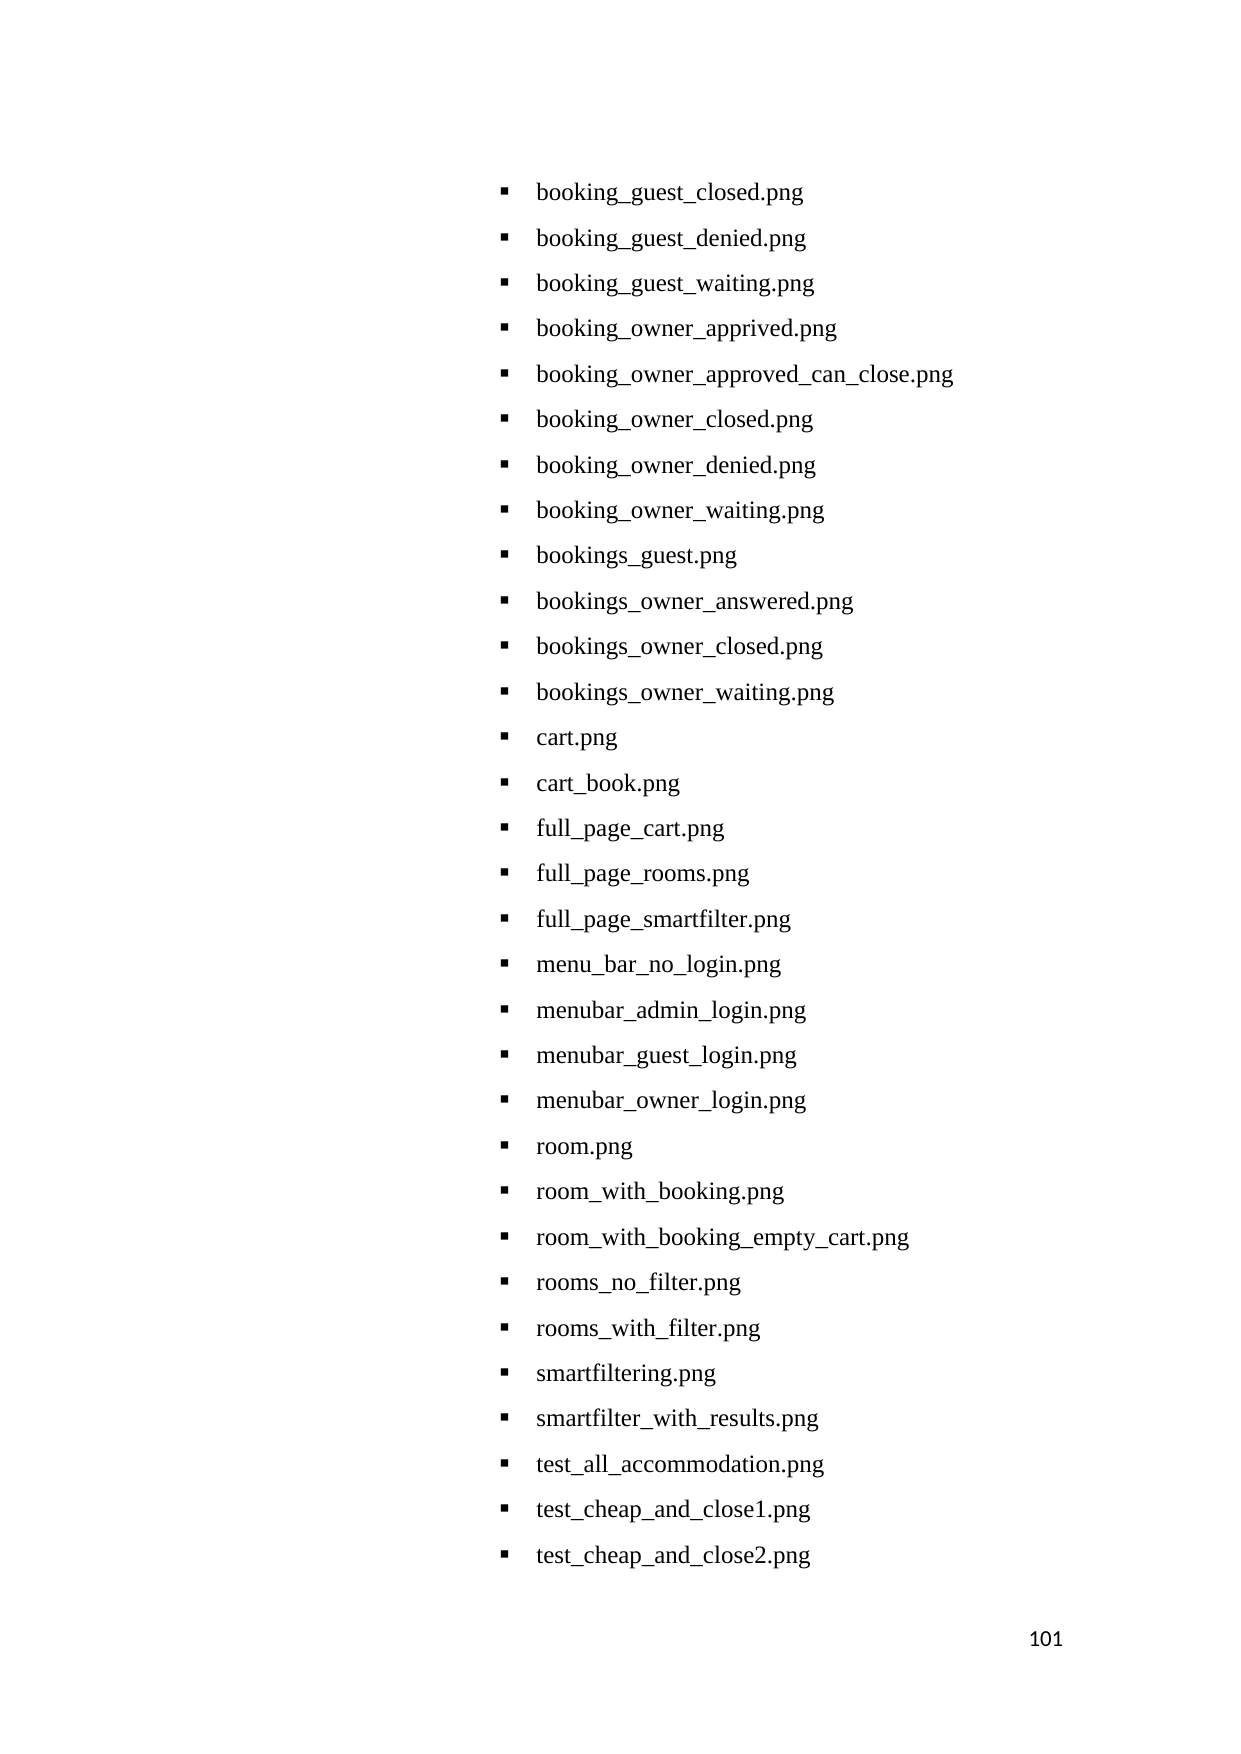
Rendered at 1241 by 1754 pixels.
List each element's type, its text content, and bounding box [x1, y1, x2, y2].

list menubar_guest_login.png [499, 1040, 1063, 1069]
list room.png [499, 1131, 1063, 1160]
list rooms_with_filter.png [499, 1313, 1063, 1341]
list booking_guest_closed.png [499, 177, 1063, 206]
list smartfiltering.png [499, 1358, 1063, 1387]
list menubar_owner_login.png [499, 1086, 1063, 1114]
list smartfilter_with_results.png [499, 1403, 1063, 1432]
list room_with_booking.png [499, 1176, 1063, 1205]
list booking_owner_waiting.png [499, 495, 1063, 524]
list booking_guest_waiting.png [499, 268, 1063, 297]
list booking_owner_closed.png [499, 404, 1063, 433]
list test_cheap_and_close2.png [499, 1540, 1063, 1568]
list room_with_booking_empty_cart.png [499, 1222, 1063, 1251]
list rooms_no_filter.png [499, 1267, 1063, 1296]
list test_cheap_and_close1.png [499, 1494, 1063, 1523]
list bookings_owner_waiting.png [499, 677, 1063, 706]
list cart_book.png [499, 768, 1063, 796]
list cart.png [499, 722, 1063, 751]
list bookings_guest.png [499, 541, 1063, 569]
list booking_owner_approved_can_close.png [499, 359, 1063, 388]
list full_page_smartfilter.png [499, 904, 1063, 933]
list booking_owner_denied.png [499, 450, 1063, 478]
list menu_bar_no_login.png [499, 949, 1063, 978]
list test_all_accommodation.png [499, 1449, 1063, 1478]
list menubar_admin_login.png [499, 995, 1063, 1023]
list full_page_rooms.png [499, 858, 1063, 887]
list bookings_owner_answered.png [499, 586, 1063, 615]
list booking_owner_apprived.png [499, 313, 1063, 342]
list full_page_cart.png [499, 813, 1063, 842]
list bookings_owner_closed.png [499, 631, 1063, 660]
list booking_guest_denied.png [499, 223, 1063, 251]
